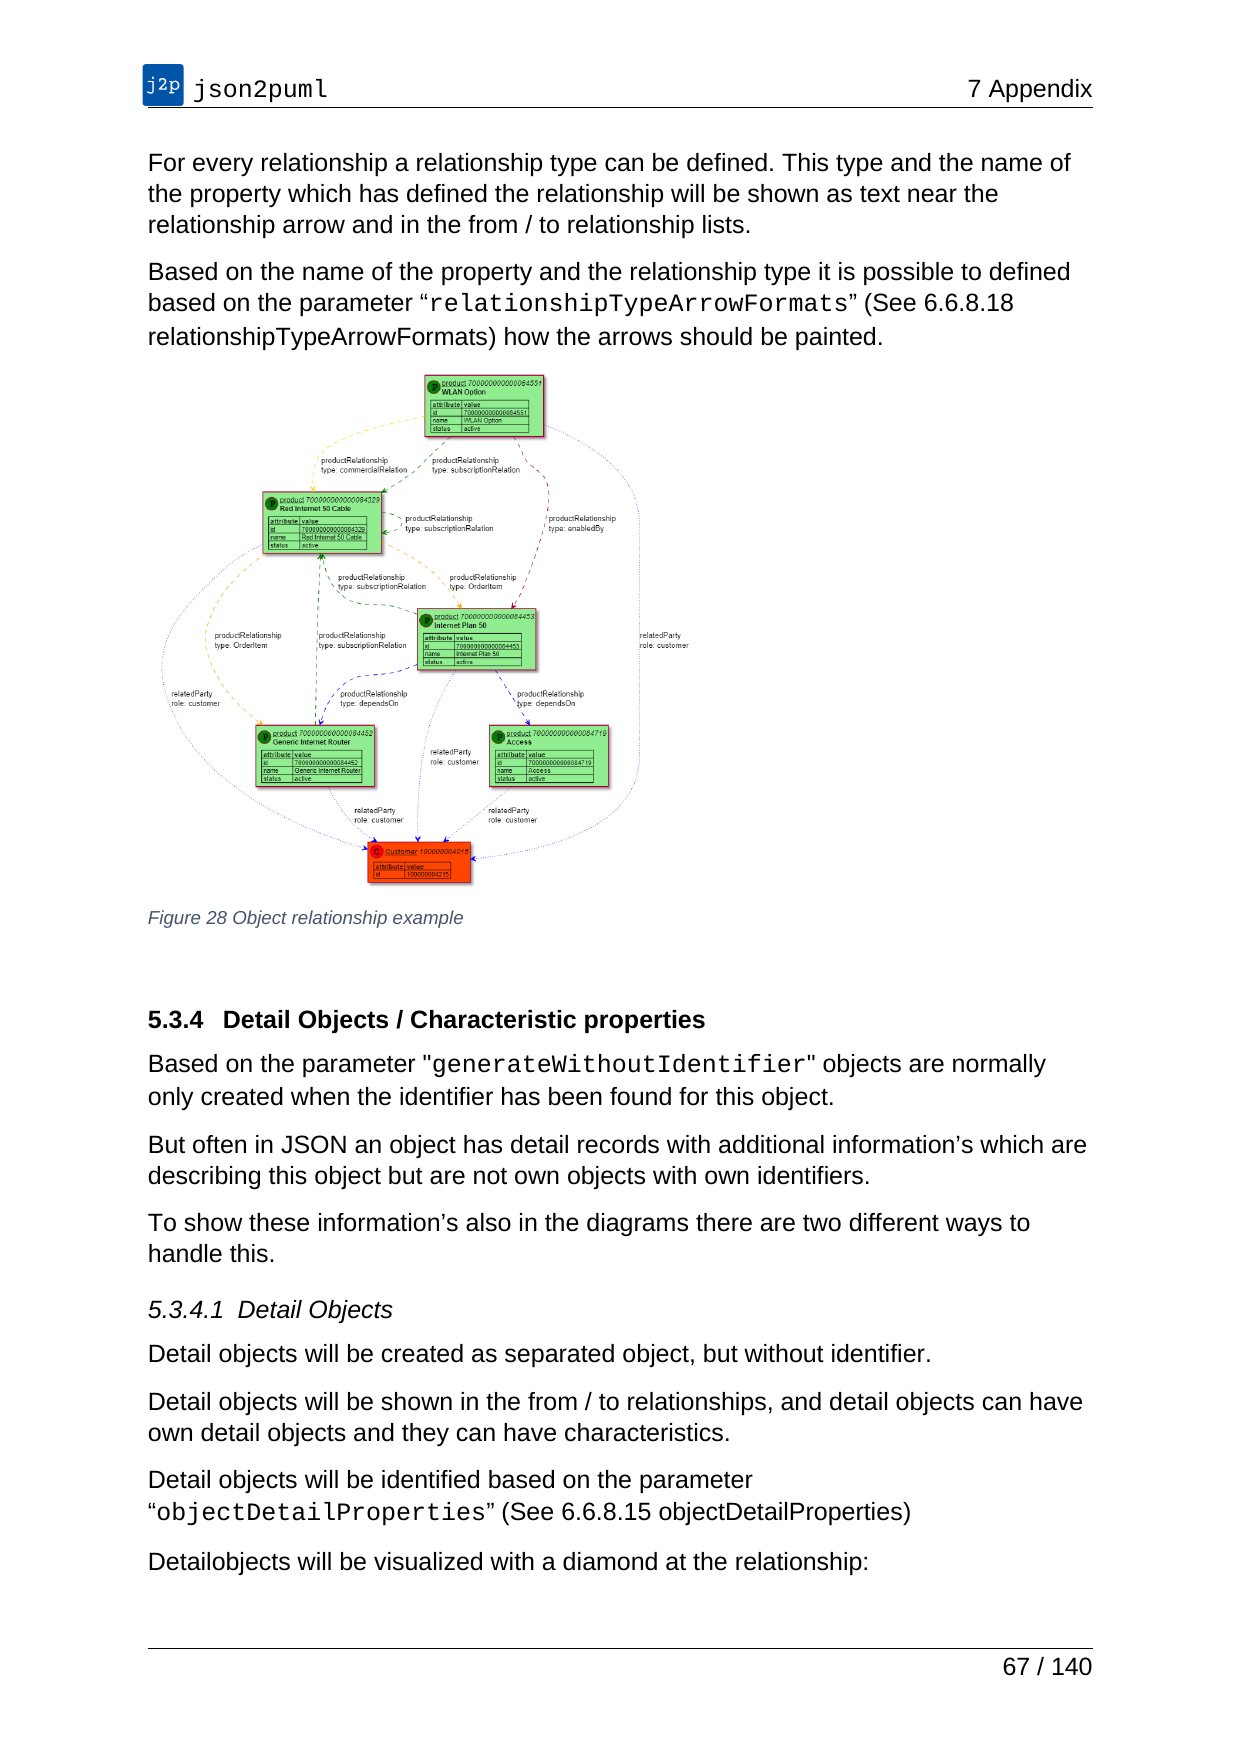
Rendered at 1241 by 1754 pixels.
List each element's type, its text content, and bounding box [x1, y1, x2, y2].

text Based on the parameter "generateWithoutIdentifier" objects are normally only created when the identifier has been found for this object. [148, 1049, 1093, 1111]
text Figure 28 Object relationship example [148, 907, 1093, 928]
subtitle Detail Objects / Characteristic properties [148, 1005, 1093, 1034]
text Detail objects will be created as separated object, but without identifier. [148, 1339, 1093, 1368]
text To show these information’s also in the diagrams there are two different ways to handle this. [148, 1208, 1093, 1268]
subtitle Detail Objects [148, 1296, 1093, 1324]
text For every relationship a relationship type can be defined. This type and the name of the property which has defined the relationship will be shown as text near the relationship arrow and in the from / to relationship lists. [148, 148, 1093, 238]
text Detailobjects will be visualized with a diamond at the relationship: [148, 1547, 1093, 1575]
text Detail objects will be shown in the from / to relationships, and detail objects can have own detail objects and they can have characteristics. [148, 1387, 1093, 1447]
picture [142, 64, 184, 106]
text But often in JSON an object has detail records with additional information’s which are describing this object but are not own objects with own identifiers. [148, 1130, 1093, 1189]
text Based on the name of the property and the relationship type it is possible to defined based on the parameter “relationshipTypeArrowFormats” (See 6.6.8.18 relationshipTypeArrowFormats) how the arrows should be painted. [148, 257, 1093, 350]
text Detail objects will be identified based on the parameter “objectDetailProperties” (See 6.6.8.15 objectDetailProperties) [148, 1466, 1093, 1527]
picture [147, 369, 692, 888]
